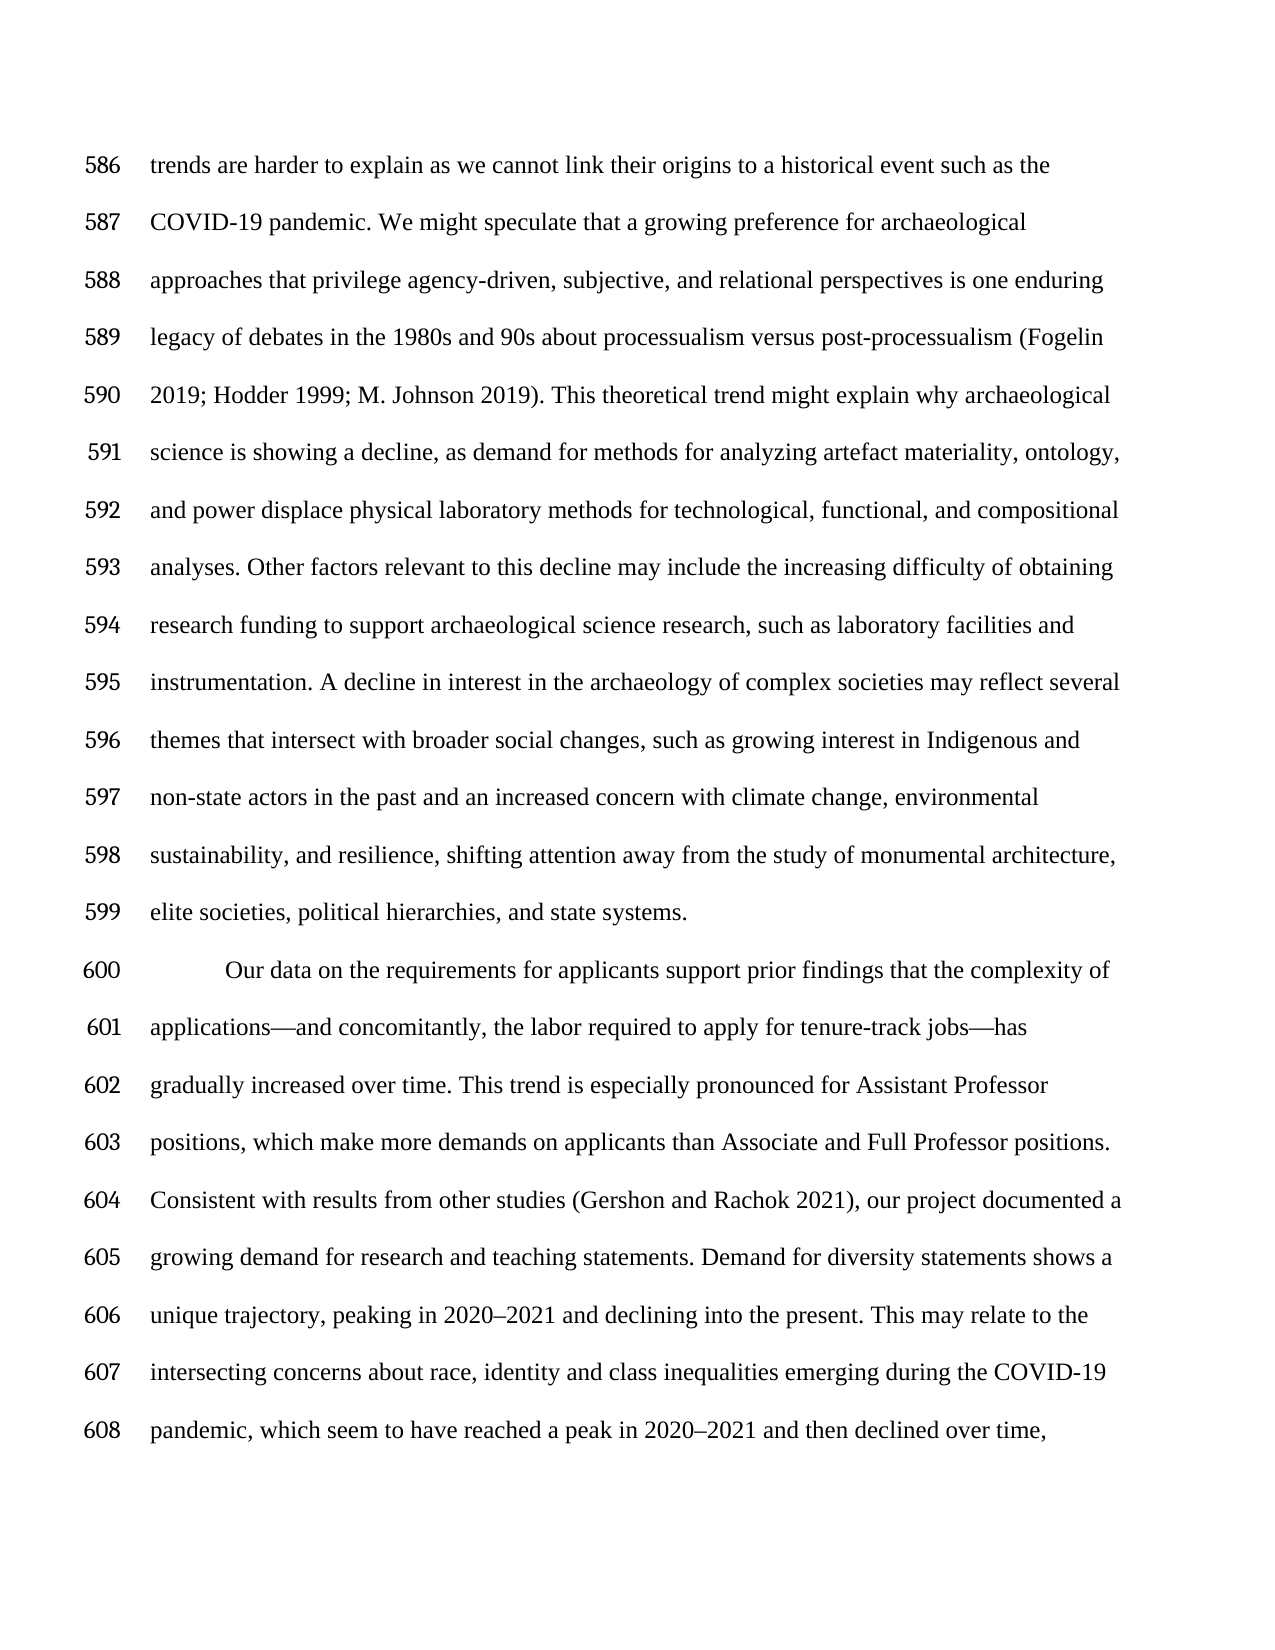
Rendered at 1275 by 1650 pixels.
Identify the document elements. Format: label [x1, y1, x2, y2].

text [150, 150, 1125, 926]
text [150, 955, 1125, 1444]
